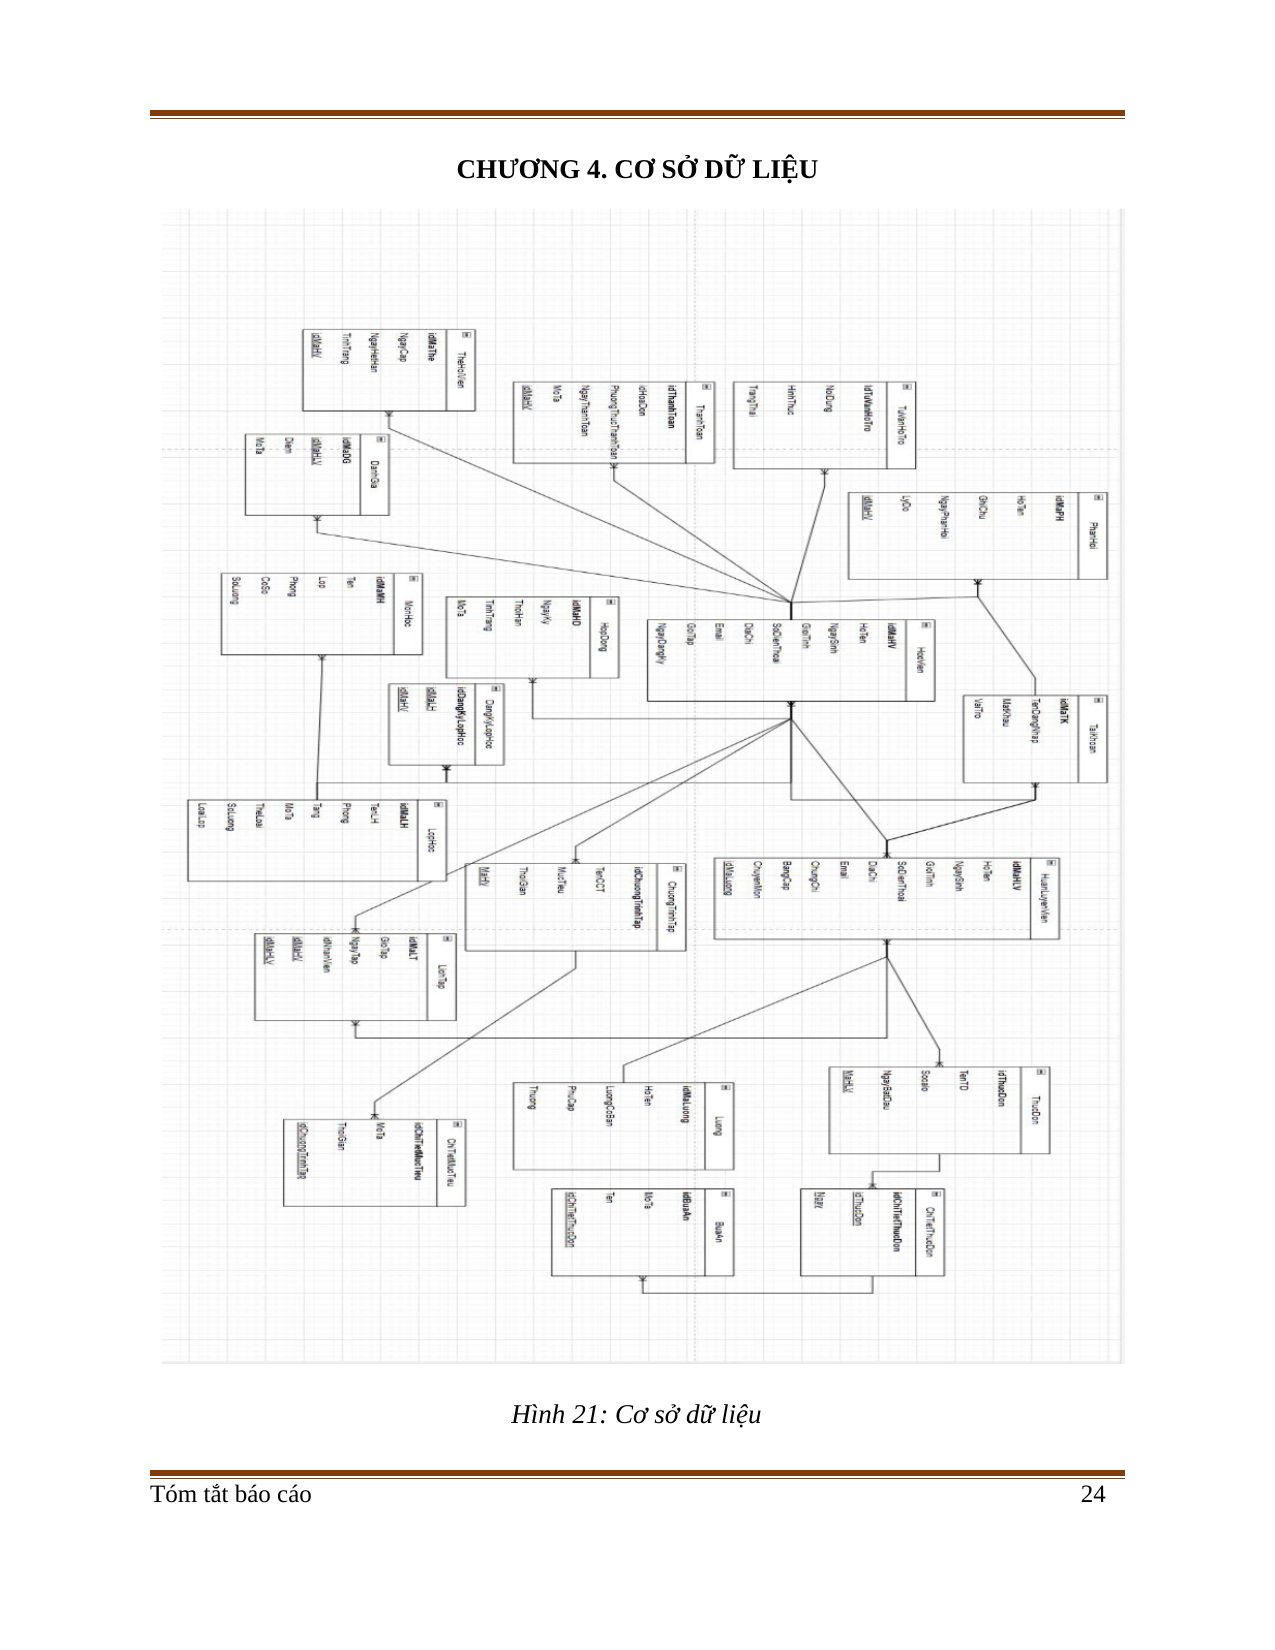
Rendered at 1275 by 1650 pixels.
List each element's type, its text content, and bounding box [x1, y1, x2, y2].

text Hình 21: Cơ sở dữ liệu [150, 1398, 1125, 1429]
subtitle CHƯƠNG 4. CƠ SỞ DỮ LIỆU [150, 153, 1125, 184]
picture [163, 210, 1125, 1364]
